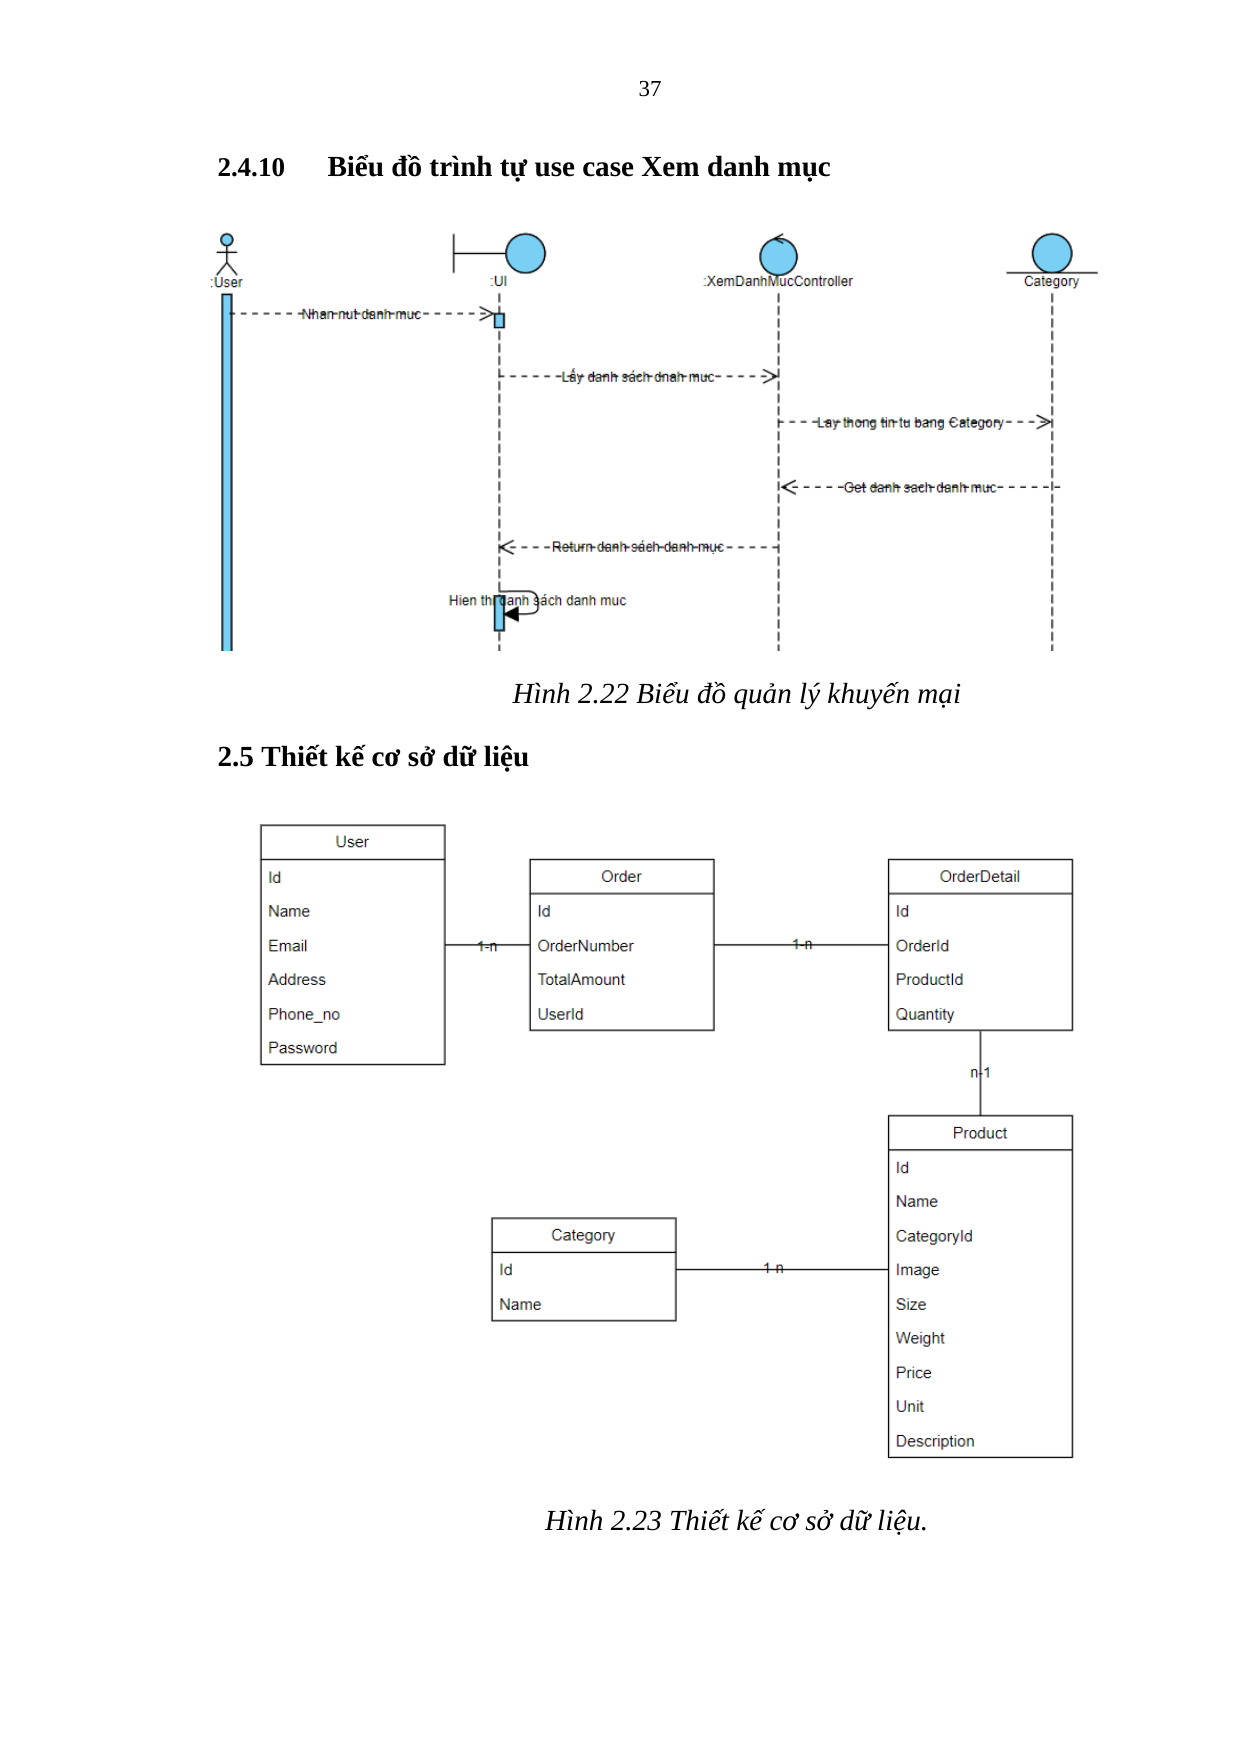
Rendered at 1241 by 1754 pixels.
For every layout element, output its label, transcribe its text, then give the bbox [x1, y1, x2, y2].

picture [242, 802, 1098, 1476]
picture [177, 212, 1123, 651]
subtitle Thiết kế cơ sở dữ liệu [217, 739, 1122, 773]
subtitle Biểu đồ trình tự use case Xem danh mục [217, 149, 1122, 183]
text Hình 2.22 Biểu đồ quản lý khuyến mại [351, 676, 1122, 710]
text Hình 2.23 Thiết kế cơ sở dữ liệu. [351, 1503, 1122, 1537]
